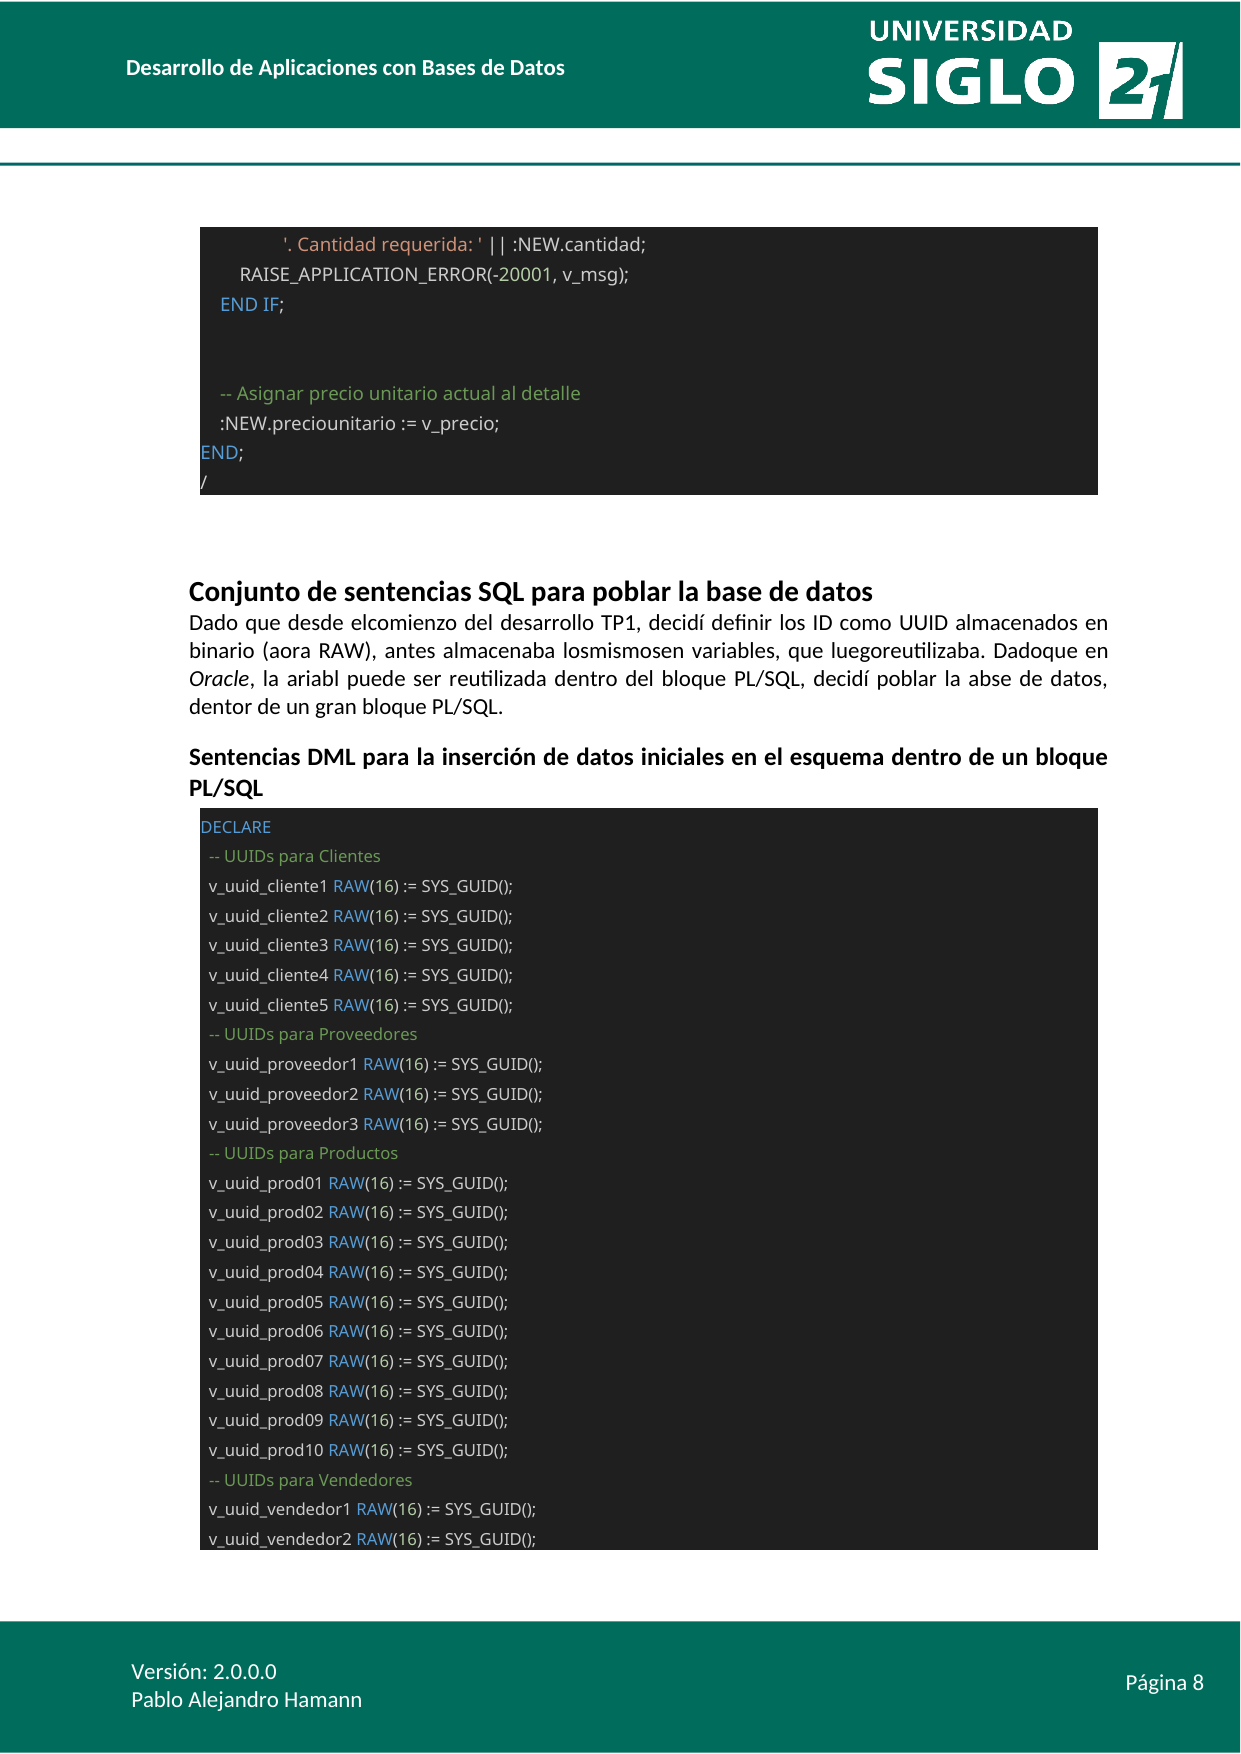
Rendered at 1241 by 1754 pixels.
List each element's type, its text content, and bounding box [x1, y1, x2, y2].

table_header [189, 802, 1109, 1550]
picture [868, 20, 1183, 119]
text Dado que desde elcomienzo del desarrollo TP1, decidí definir los ID como UUID almacenados en binario (aora RAW), antes almacenaba losmismosen variables, que luegoreutilizaba. Dadoque en Oracle, la ariabl puede ser reutilizada dentro del bloque PL/SQL, decidí poblar la abse de datos, dentor de un gran bloque PL/SQL. [189, 608, 1110, 720]
subtitle Sentencias DML para la inserción de datos iniciales en el esquema dentro de un bloque PL/SQL [189, 741, 1110, 802]
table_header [189, 222, 1109, 495]
subtitle Conjunto de sentencias SQL para poblar la base de datos [189, 573, 1110, 608]
